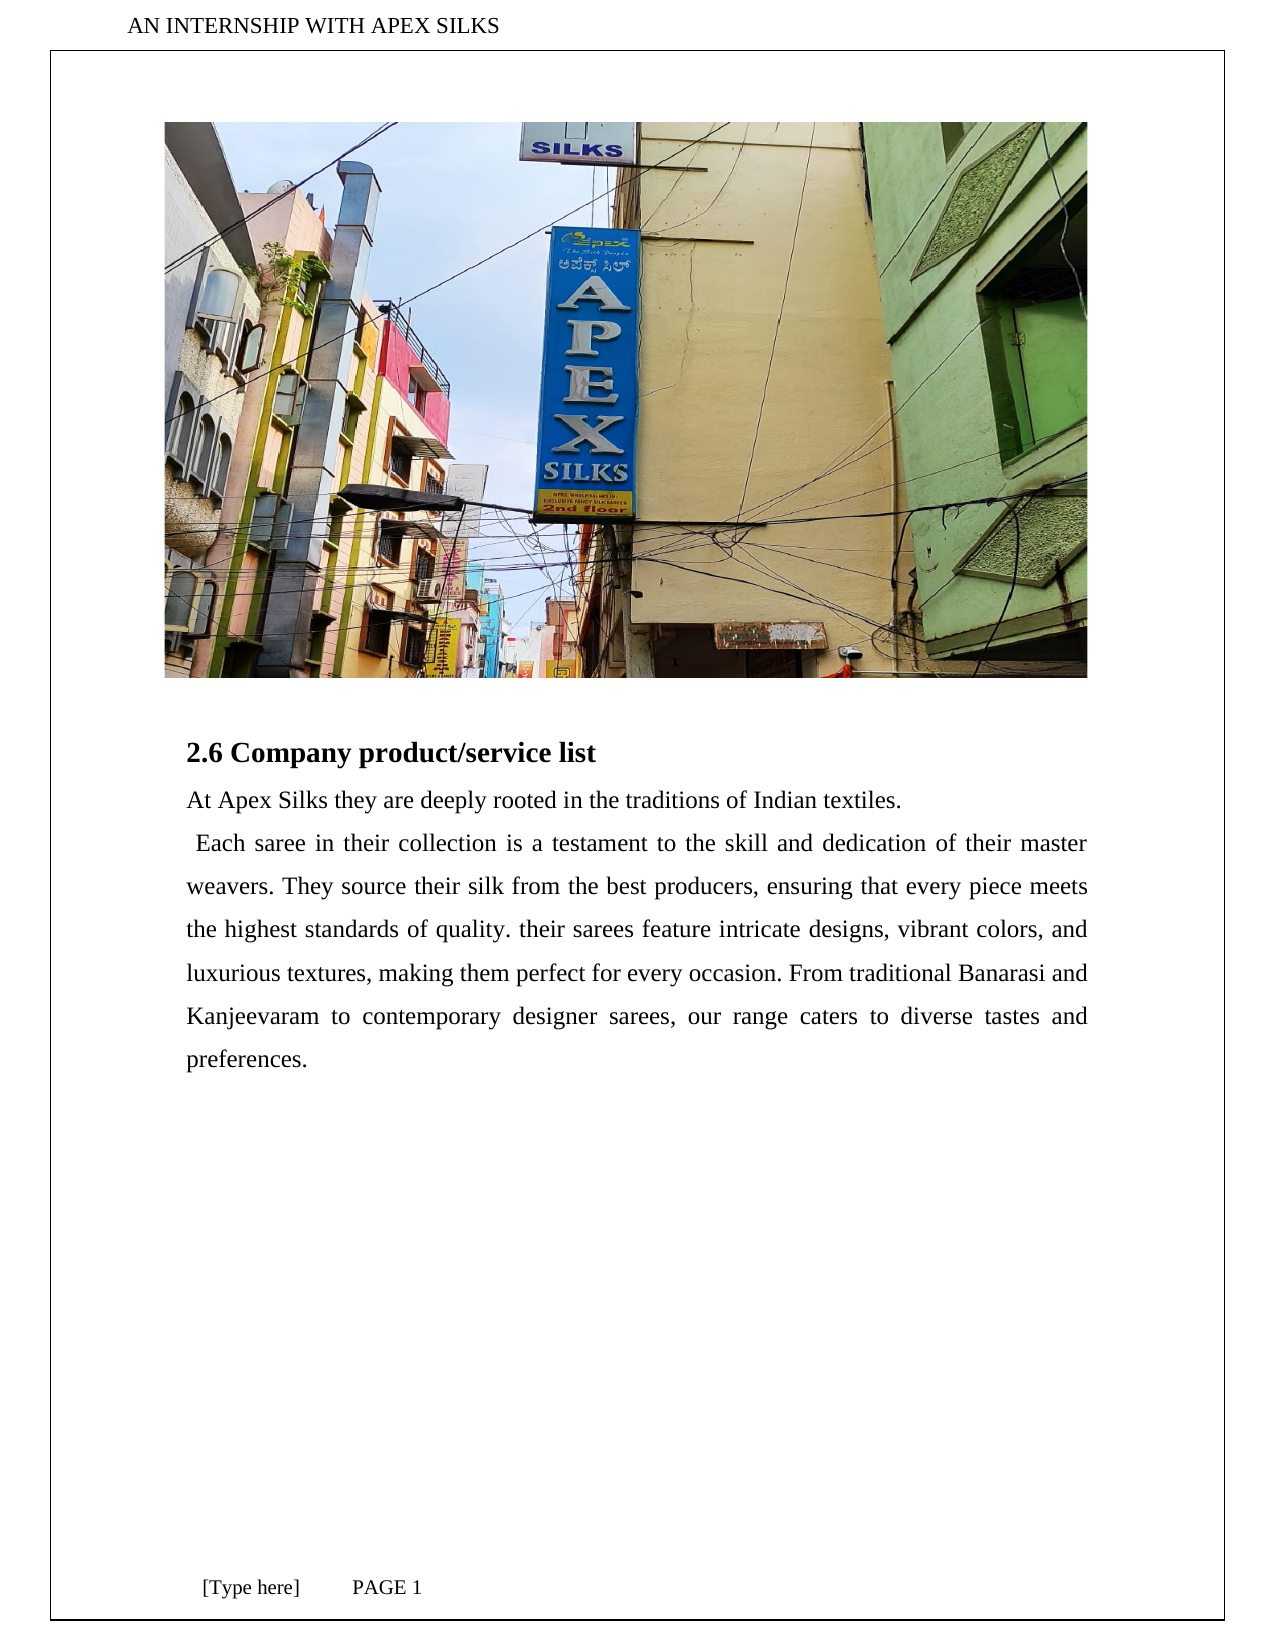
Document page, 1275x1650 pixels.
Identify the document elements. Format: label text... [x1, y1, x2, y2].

picture [164, 122, 1088, 678]
text 2.6 Company product/service list [186, 735, 1089, 768]
text Each saree in their collection is a testament to the skill and dedication of their master weavers. They source their silk from the best producers, ensuring that every piece meets the highest standards of quality. their sarees feature intricate designs, vibrant colors, and luxurious textures, making them perfect for every occasion. From traditional Banarasi and Kanjeevaram to contemporary designer sarees, our range caters to diverse tastes and preferences. [186, 828, 1089, 1073]
text At Apex Silks they are deeply rooted in the traditions of Indian textiles. [186, 785, 1089, 814]
